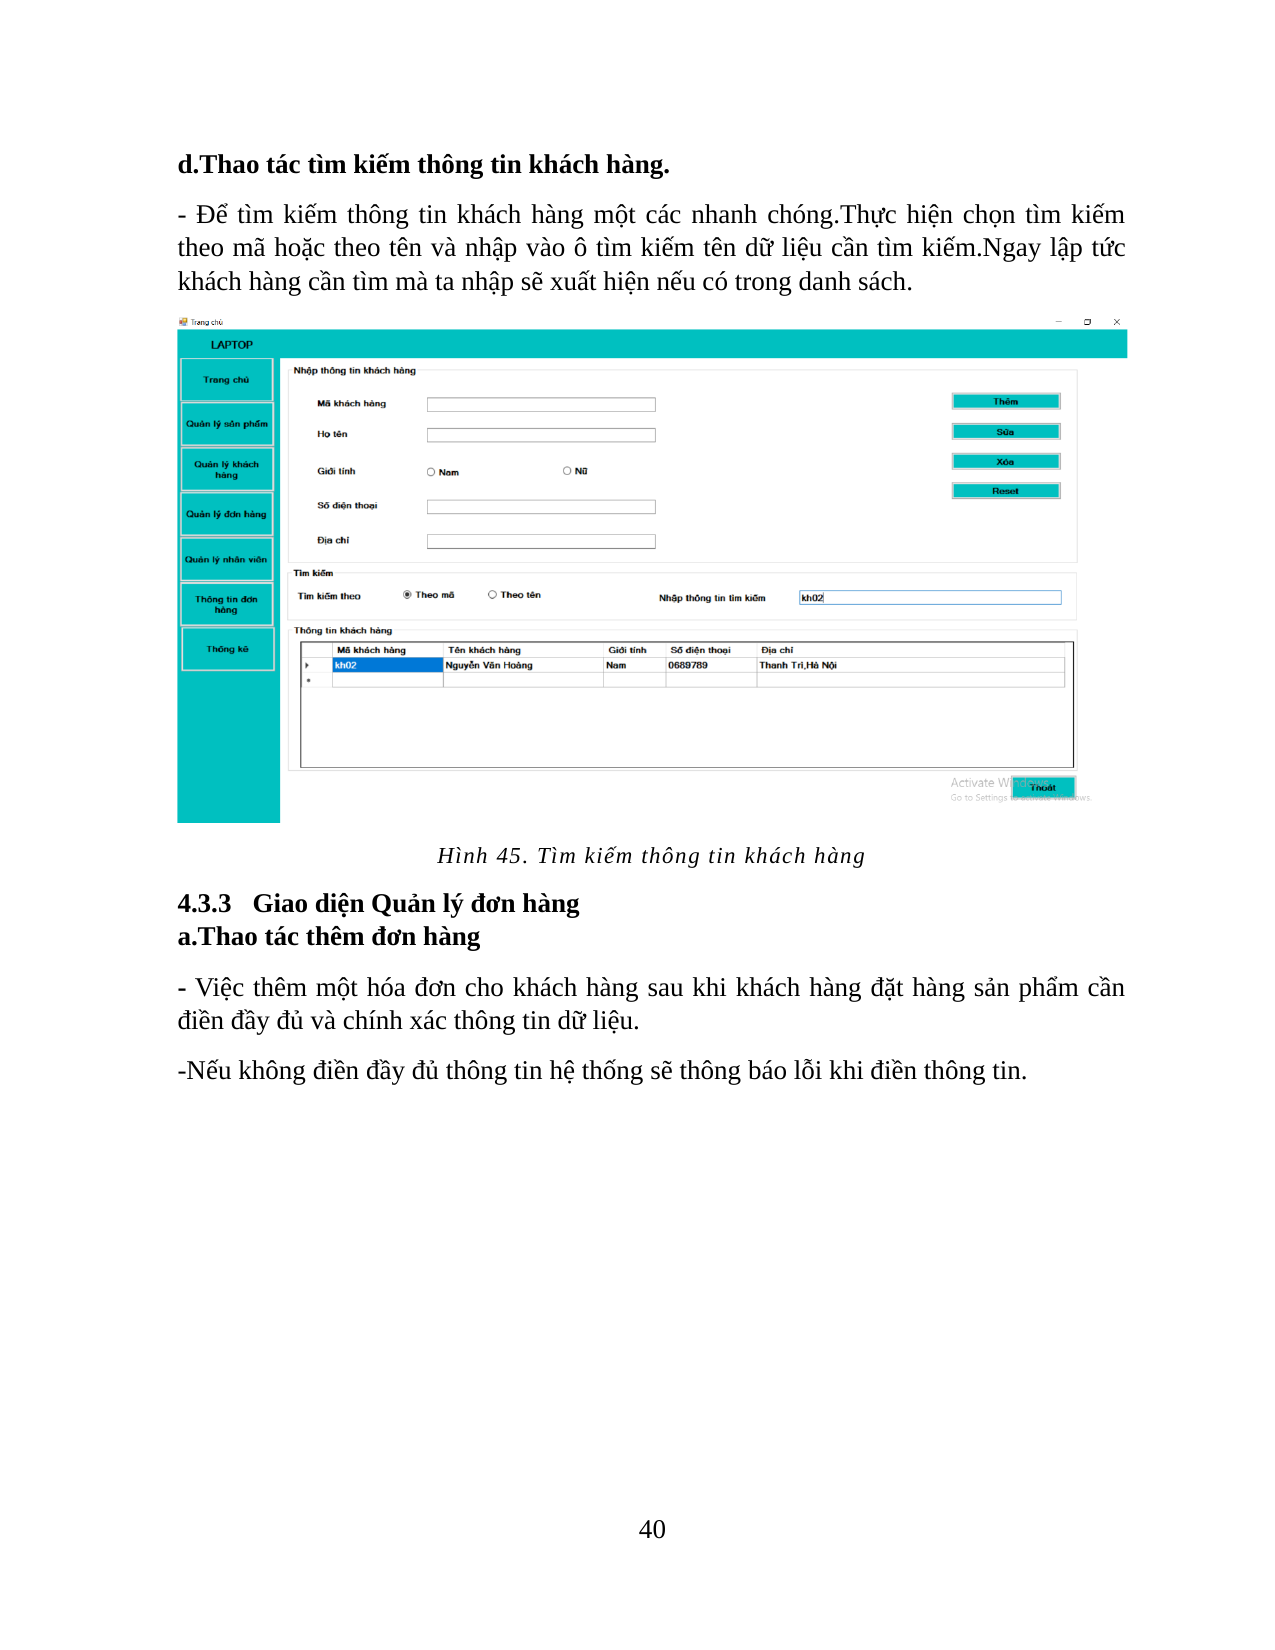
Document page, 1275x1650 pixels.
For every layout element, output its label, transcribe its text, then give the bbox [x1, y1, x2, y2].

subtitle Giao diện Quản lý đơn hàng [177, 887, 1127, 918]
text -Nếu không điền đầy đủ thông tin hệ thống sẽ thông báo lỗi khi điền thông tin. [177, 1054, 1127, 1086]
text - Việc thêm một hóa đơn cho khách hàng sau khi khách hàng đặt hàng sản phẩm cần điền đầy đủ và chính xác thông tin dữ liệu. [177, 971, 1127, 1035]
text d.Thao tác tìm kiếm thông tin khách hàng. [177, 148, 1127, 179]
subtitle Hình 45. Tìm kiếm thông tin khách hàng [177, 842, 1127, 868]
text a.Thao tác thêm đơn hàng [177, 921, 1127, 952]
picture [177, 315, 1128, 823]
text - Để tìm kiếm thông tin khách hàng một các nhanh chóng.Thực hiện chọn tìm kiếm theo mã hoặc theo tên và nhập vào ô tìm kiếm tên dữ liệu cần tìm kiếm.Ngay lập tức khách hàng cần tìm mà ta nhập sẽ xuất hiện nếu có trong danh sách. [177, 198, 1127, 296]
